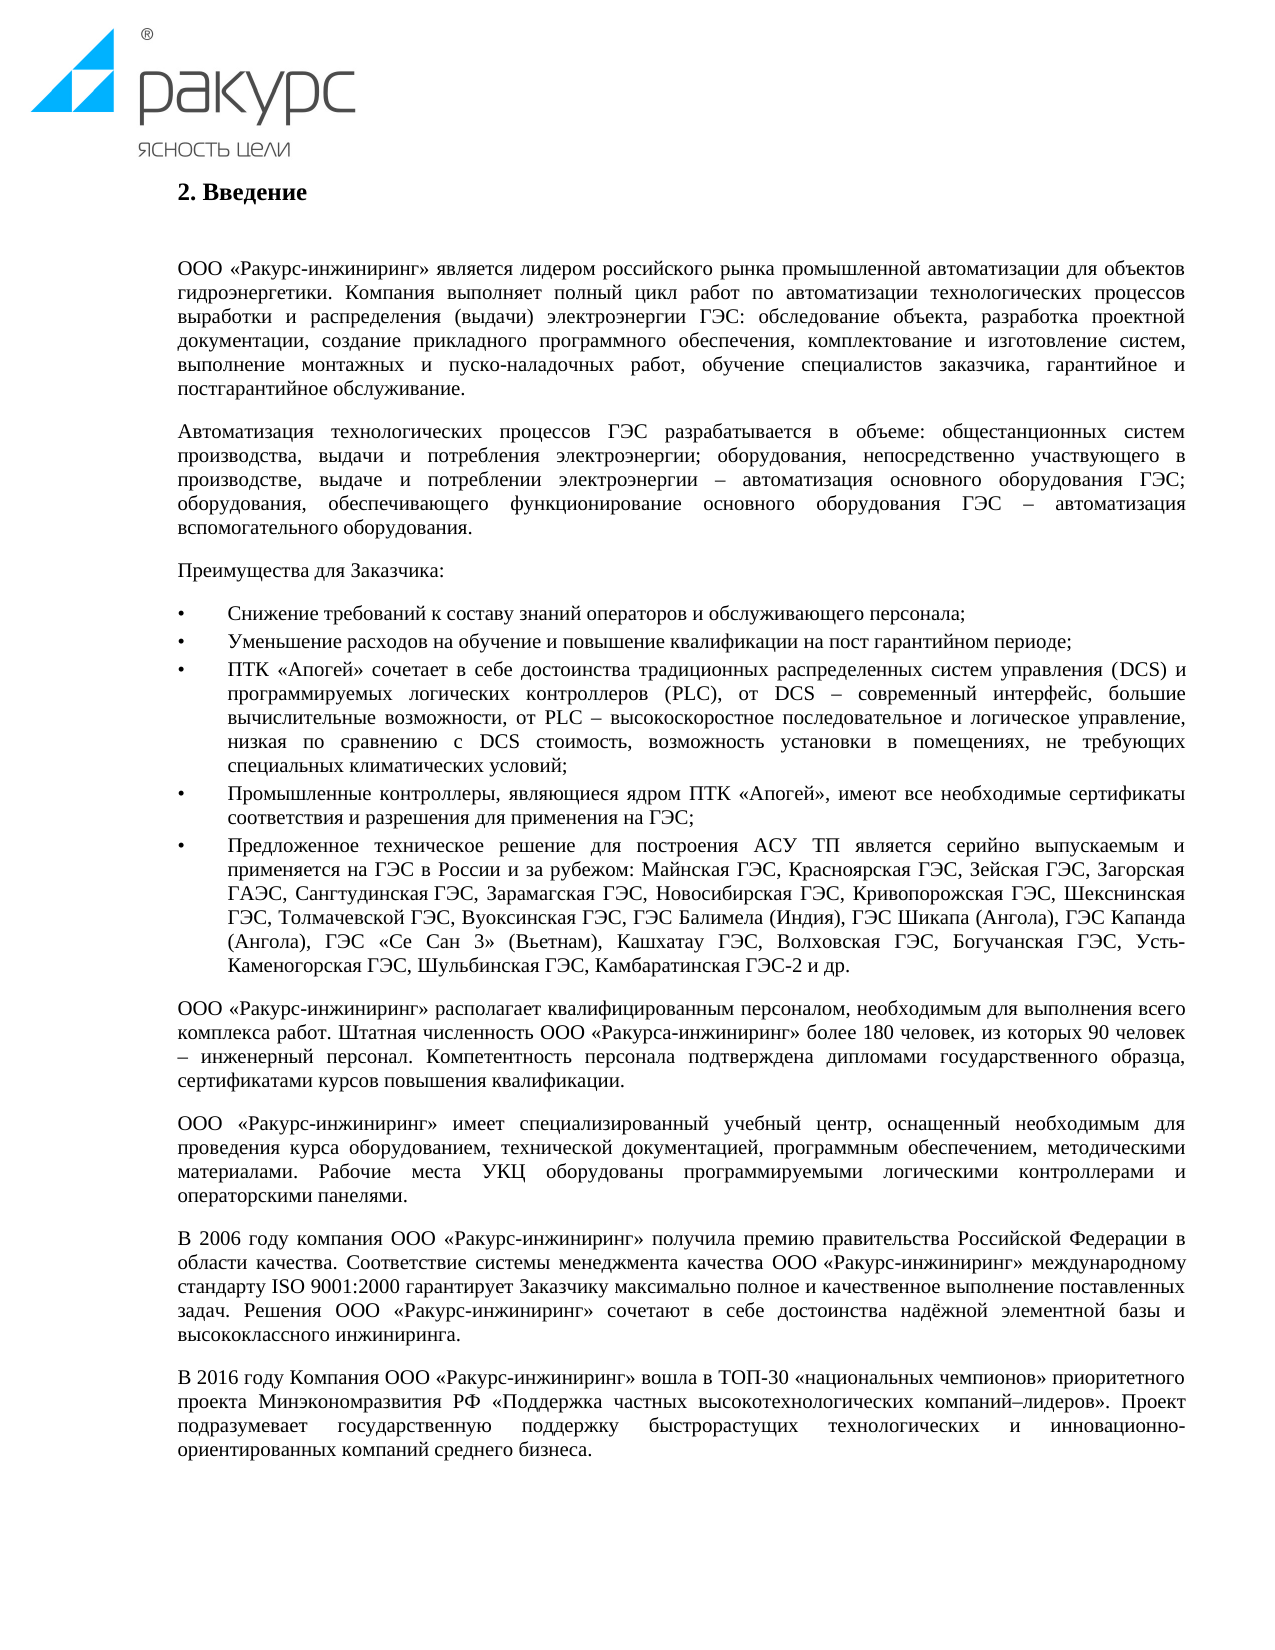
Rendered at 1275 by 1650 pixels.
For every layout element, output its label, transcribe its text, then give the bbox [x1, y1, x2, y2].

list Промышленные контроллеры, являющиеся ядром ПТК «Апогей», имеют все необходимые сертификаты соответствия и разрешения для применения на ГЭС; [177, 781, 1186, 829]
text ООО «Ракурс-инжиниринг» является лидером российского рынка промышленной автоматизации для объектов гидроэнергетики. Компания выполняет полный цикл работ по автоматизации технологических процессов выработки и распределения (выдачи) электроэнергии ГЭС: обследование объекта, разработка проектной документации, создание прикладного программного обеспечения, комплектование и изготовление систем, выполнение монтажных и пуско-наладочных работ, обучение специалистов заказчика, гарантийное и постгарантийное обслуживание. [177, 256, 1186, 400]
text В 2016 году Компания ООО «Ракурс-инжиниринг» вошла в ТОП-30 «национальных чемпионов» приоритетного проекта Минэкономразвития РФ «Поддержка частных высокотехнологических компаний–лидеров». Проект подразумевает государственную поддержку быстрорастущих технологических и инновационно-ориентированных компаний среднего бизнеса. [177, 1365, 1186, 1461]
text Автоматизация технологических процессов ГЭС разрабатывается в объеме: общестанционных систем производства, выдачи и потребления электроэнергии; оборудования, непосредственно участвующего в производстве, выдаче и потреблении электроэнергии – автоматизация основного оборудования ГЭС; оборудования, обеспечивающего функционирование основного оборудования ГЭС – автоматизация вспомогательного оборудования. [177, 419, 1186, 539]
list Снижение требований к составу знаний операторов и обслуживающего персонала; [177, 601, 1186, 625]
list Уменьшение расходов на обучение и повышение квалификации на пост гарантийном периоде; [177, 629, 1186, 653]
picture [0, 0, 412, 182]
subtitle Введение [177, 177, 1186, 206]
text ООО «Ракурс-инжиниринг» располагает квалифицированным персоналом, необходимым для выполнения всего комплекса работ. Штатная численность ООО «Ракурса-инжиниринг» более 180 человек, из которых 90 человек – инженерный персонал. Компетентность персонала подтверждена дипломами государственного образца, сертификатами курсов повышения квалификации. [177, 996, 1186, 1092]
text ООО «Ракурс-инжиниринг» имеет специализированный учебный центр, оснащенный необходимым для проведения курса оборудованием, технической документацией, программным обеспечением, методическими материалами. Рабочие места УКЦ оборудованы программируемыми логическими контроллерами и операторскими панелями. [177, 1111, 1186, 1207]
list ПТК «Апогей» сочетает в себе достоинства традиционных распределенных систем управления (DCS) и программируемых логических контроллеров (PLC), от DCS – современный интерфейс, большие вычислительные возможности, от PLC – высокоскоростное последовательное и логическое управление, низкая по сравнению с DCS стоимость, возможность установки в помещениях, не требующих специальных климатических условий; [177, 657, 1186, 777]
text Преимущества для Заказчика: [177, 558, 1186, 582]
list Предложенное техническое решение для построения АСУ ТП является серийно выпускаемым и применяется на ГЭС в России и за рубежом: Майнская ГЭС, Красноярская ГЭС, Зейская ГЭС, Загорская ГАЭС, Сангтудинская ГЭС, Зарамагская ГЭС, Новосибирская ГЭС, Кривопорожская ГЭС, Шекснинская ГЭС, Толмачевской ГЭС, Вуоксинская ГЭС, ГЭС Балимела (Индия), ГЭС Шикапа (Ангола), ГЭС Капанда (Ангола), ГЭС «Се Сан 3» (Вьетнам), Кашхатау ГЭС, Волховская ГЭС, Богучанская ГЭС, Усть-Каменогорская ГЭС, Шульбинская ГЭС, Камбаратинская ГЭС-2 и др. [177, 832, 1186, 977]
text В 2006 году компания ООО «Ракурс-инжиниринг» получила премию правительства Российской Федерации в области качества. Соответствие системы менеджмента качества ООО «Ракурс-инжиниринг» международному стандарту ISO 9001:2000 гарантирует Заказчику максимально полное и качественное выполнение поставленных задач. Решения ООО «Ракурс-инжиниринг» сочетают в себе достоинства надёжной элементной базы и высококлассного инжиниринга. [177, 1226, 1186, 1346]
